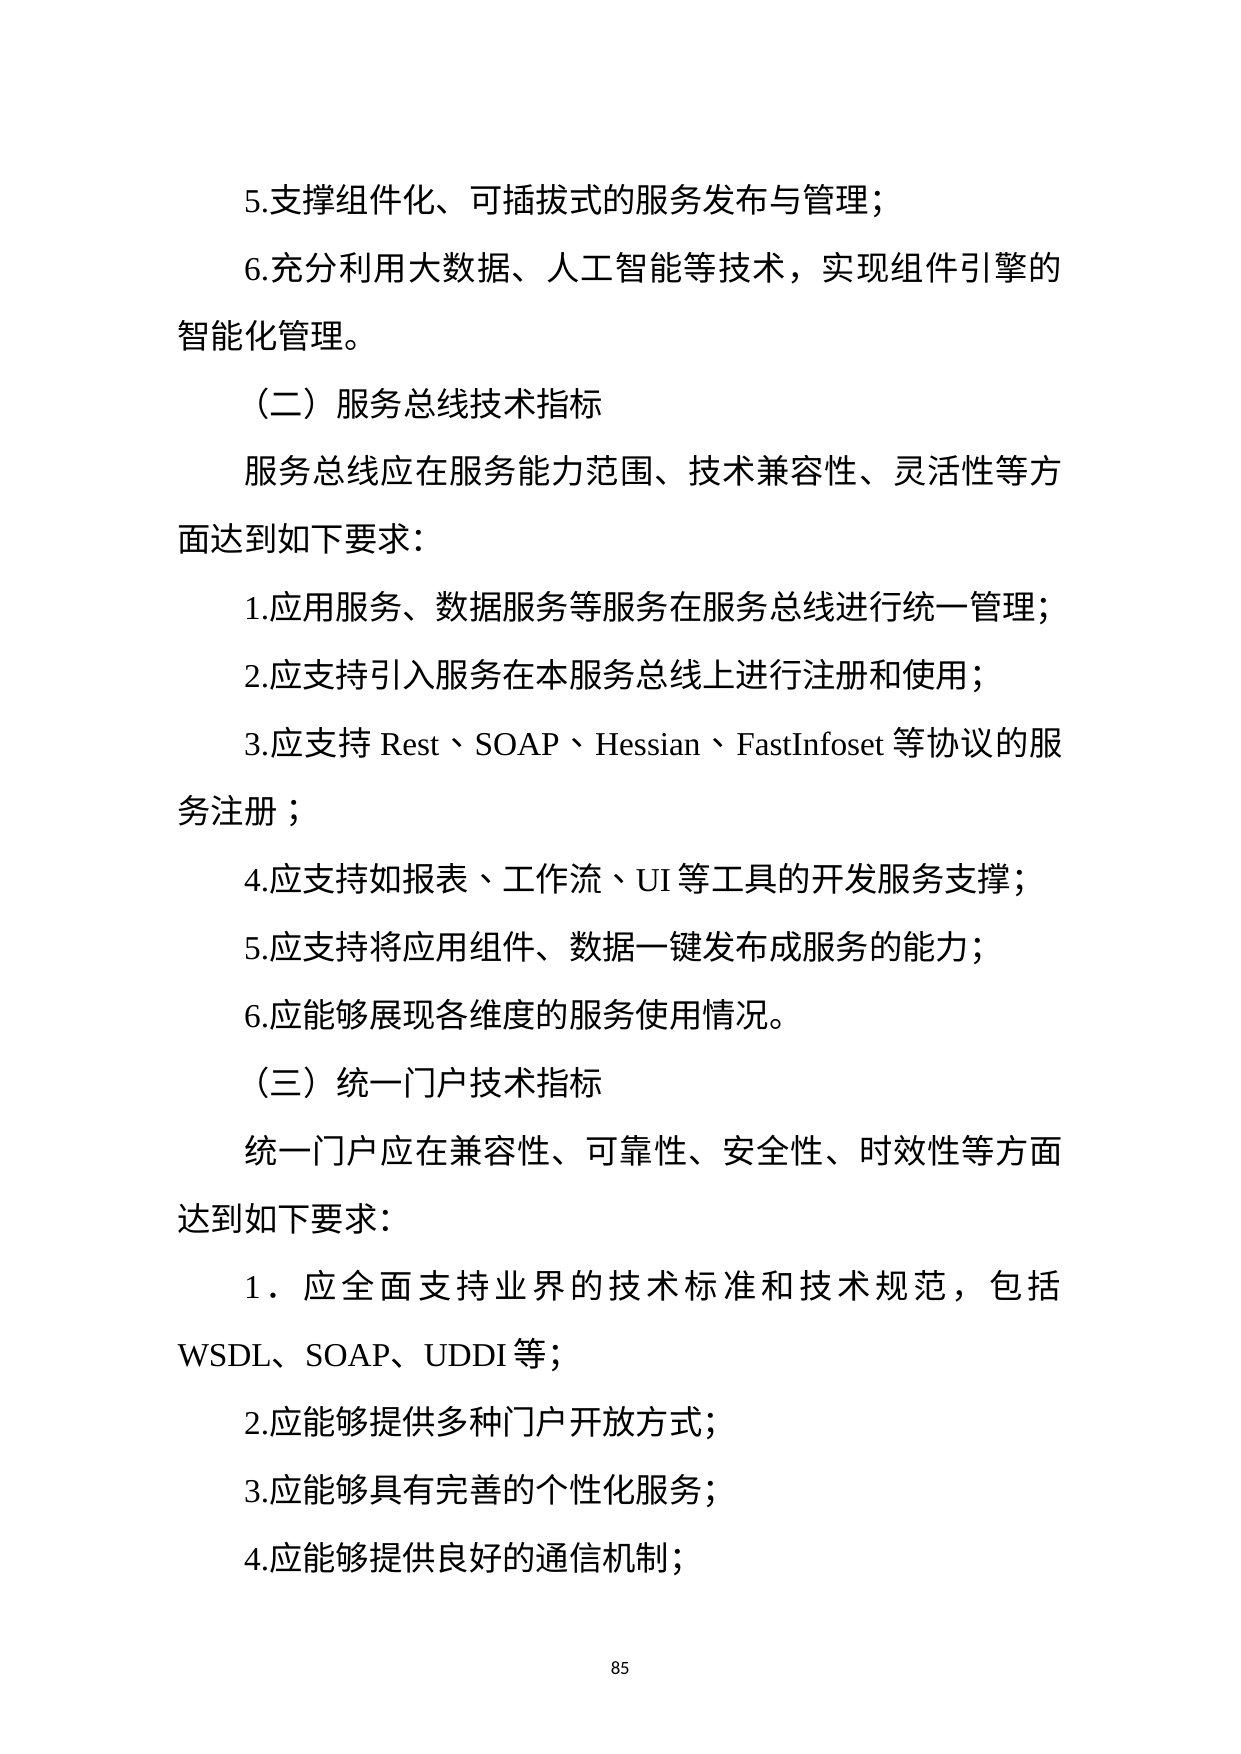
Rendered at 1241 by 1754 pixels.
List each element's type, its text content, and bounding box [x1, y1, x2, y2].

text 2.应支持引入服务在本服务总线上进行注册和使用； [177, 639, 1063, 707]
text 4.应支持如报表、工作流、UI等工具的开发服务支撑； [177, 843, 1063, 911]
text （三）统一门户技术指标 [236, 1047, 1063, 1115]
text 3.应支持Rest、SOAP、Hessian、FastInfoset等协议的服务注册； [177, 707, 1063, 843]
text 服务总线应在服务能力范围、技术兼容性、灵活性等方面达到如下要求： [177, 436, 1063, 571]
text 1.应用服务、数据服务等服务在服务总线进行统一管理； [177, 571, 1063, 639]
text 4.应能够提供良好的通信机制； [177, 1522, 1063, 1590]
text 6.充分利用大数据、人工智能等技术，实现组件引擎的智能化管理。 [177, 232, 1063, 368]
text 6.应能够展现各维度的服务使用情况。 [177, 979, 1063, 1047]
text 统一门户应在兼容性、可靠性、安全性、时效性等方面达到如下要求： [177, 1115, 1063, 1251]
text 3.应能够具有完善的个性化服务； [177, 1454, 1063, 1522]
text 5.支撑组件化、可插拔式的服务发布与管理； [177, 164, 1063, 232]
text 1．应全面支持业界的技术标准和技术规范，包括WSDL、SOAP、UDDI等； [177, 1251, 1063, 1386]
text （二）服务总线技术指标 [236, 368, 1063, 436]
text 5.应支持将应用组件、数据一键发布成服务的能力； [177, 911, 1063, 979]
text 2.应能够提供多种门户开放方式； [177, 1386, 1063, 1454]
